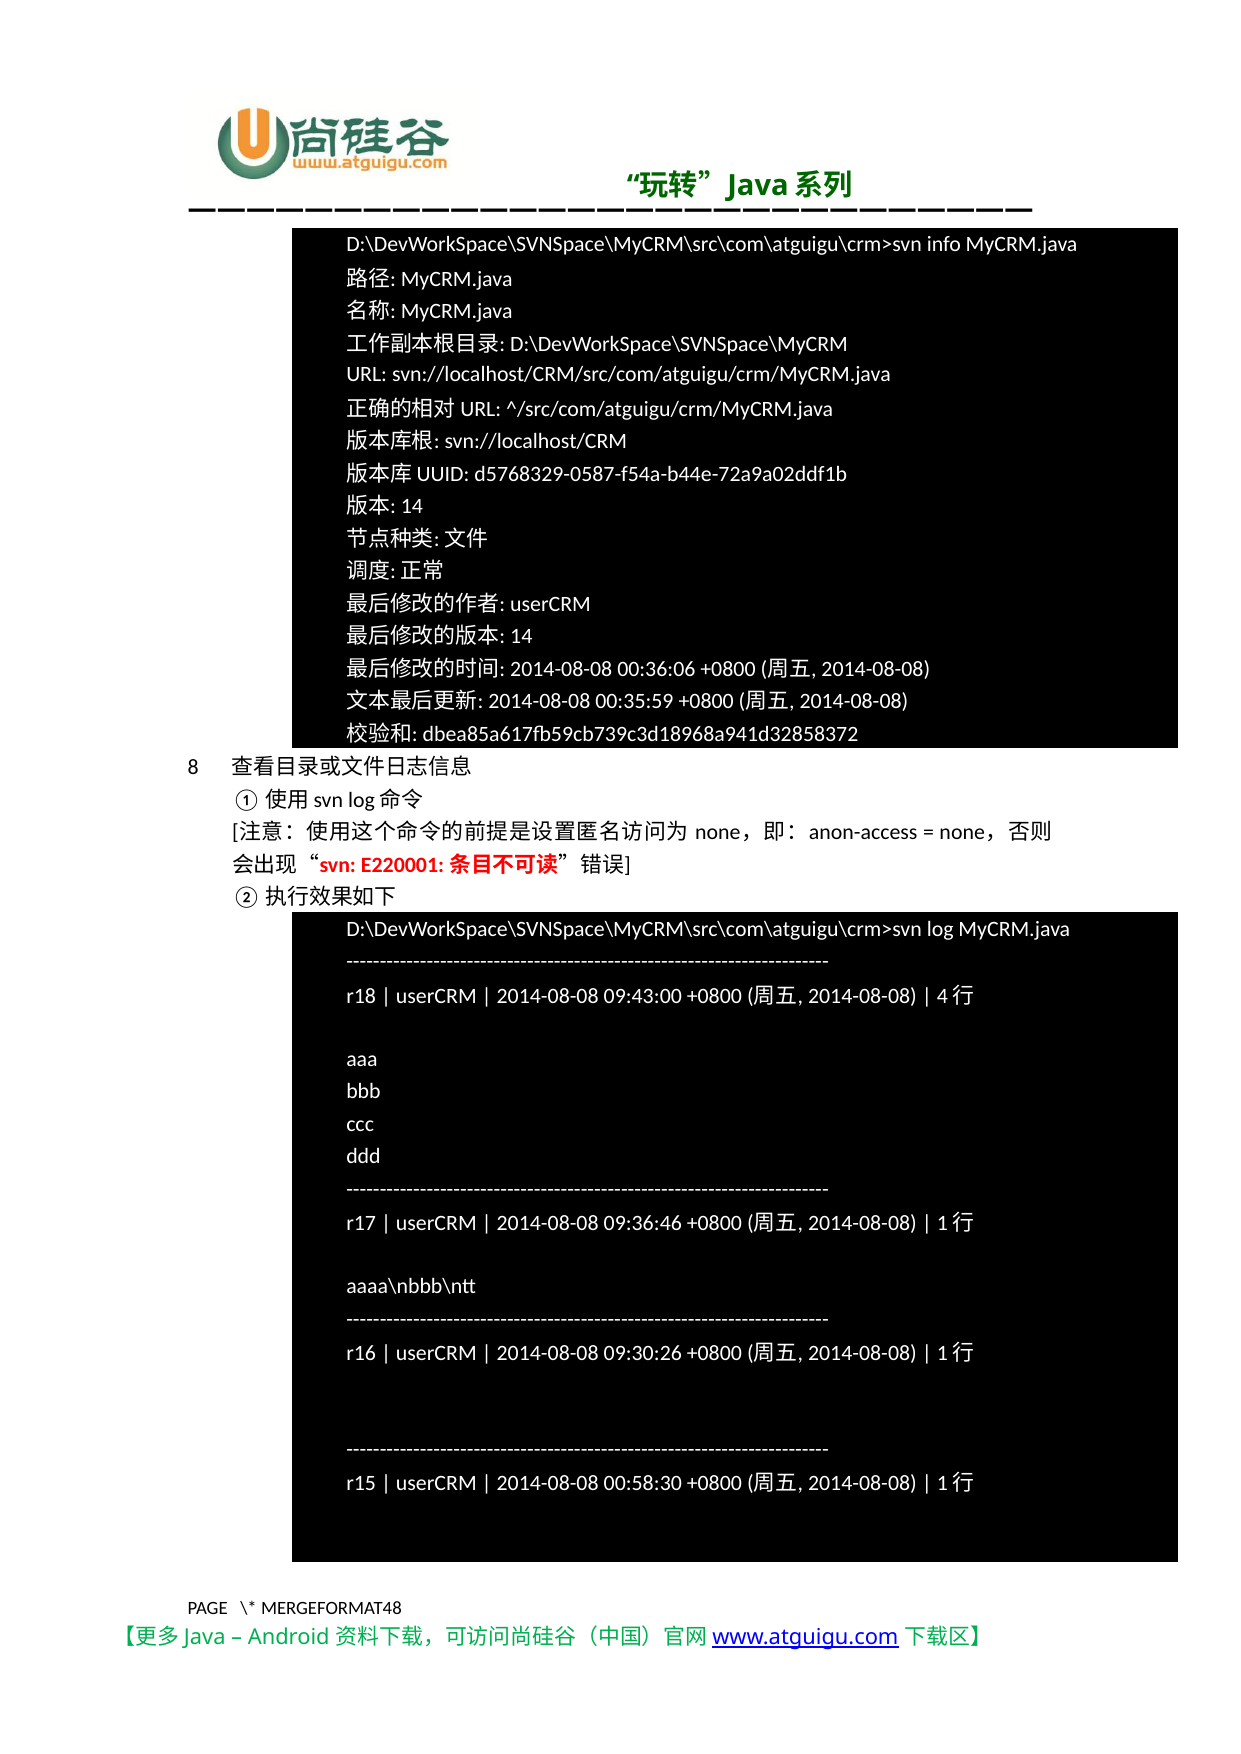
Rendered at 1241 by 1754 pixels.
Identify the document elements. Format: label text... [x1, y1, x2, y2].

list ①使用svn log命令 [232, 781, 1053, 814]
list 查看目录或文件日志信息 [187, 749, 1053, 781]
list ②执行效果如下 [232, 879, 1053, 911]
list [注意：使用这个命令的前提是设置匿名访问为none，即：anon-access = none，否则会出现“svn: E220001: 条目不可读”错误] [232, 814, 1053, 879]
table_header D:\DevWorkSpace\SVNSpace\MyCRM\src\com\atguigu\crm>svn info MyCRM.java 路径: MyCRM.java 名称: MyCRM.java 工作副本根目录: D:\DevWorkSpace\SVNSpace\MyCRM URL: svn://localhost/CRM/src/com/atguigu/crm/MyCRM.java 正确的相对 URL: ^/src/com/atguigu/crm/MyCRM.java 版本库根: svn://localhost/CRM 版本库 UUID: d5768329-0587-f54a-b44e-72a9a02ddf1b 版本: 14 节点种类: 文件 调度: 正常 最后修改的作者: userCRM 最后修改的版本: 14 最后修改的时间: 2014-08-08 00:36:06 +0800 (周五, 2014-08-08) 文本最后更新: 2014-08-08 00:35:59 +0800 (周五, 2014-08-08) 校验和: dbea85a617fb59cb739c3d18968a941d32858372 [292, 228, 1178, 748]
picture [187, 88, 479, 195]
